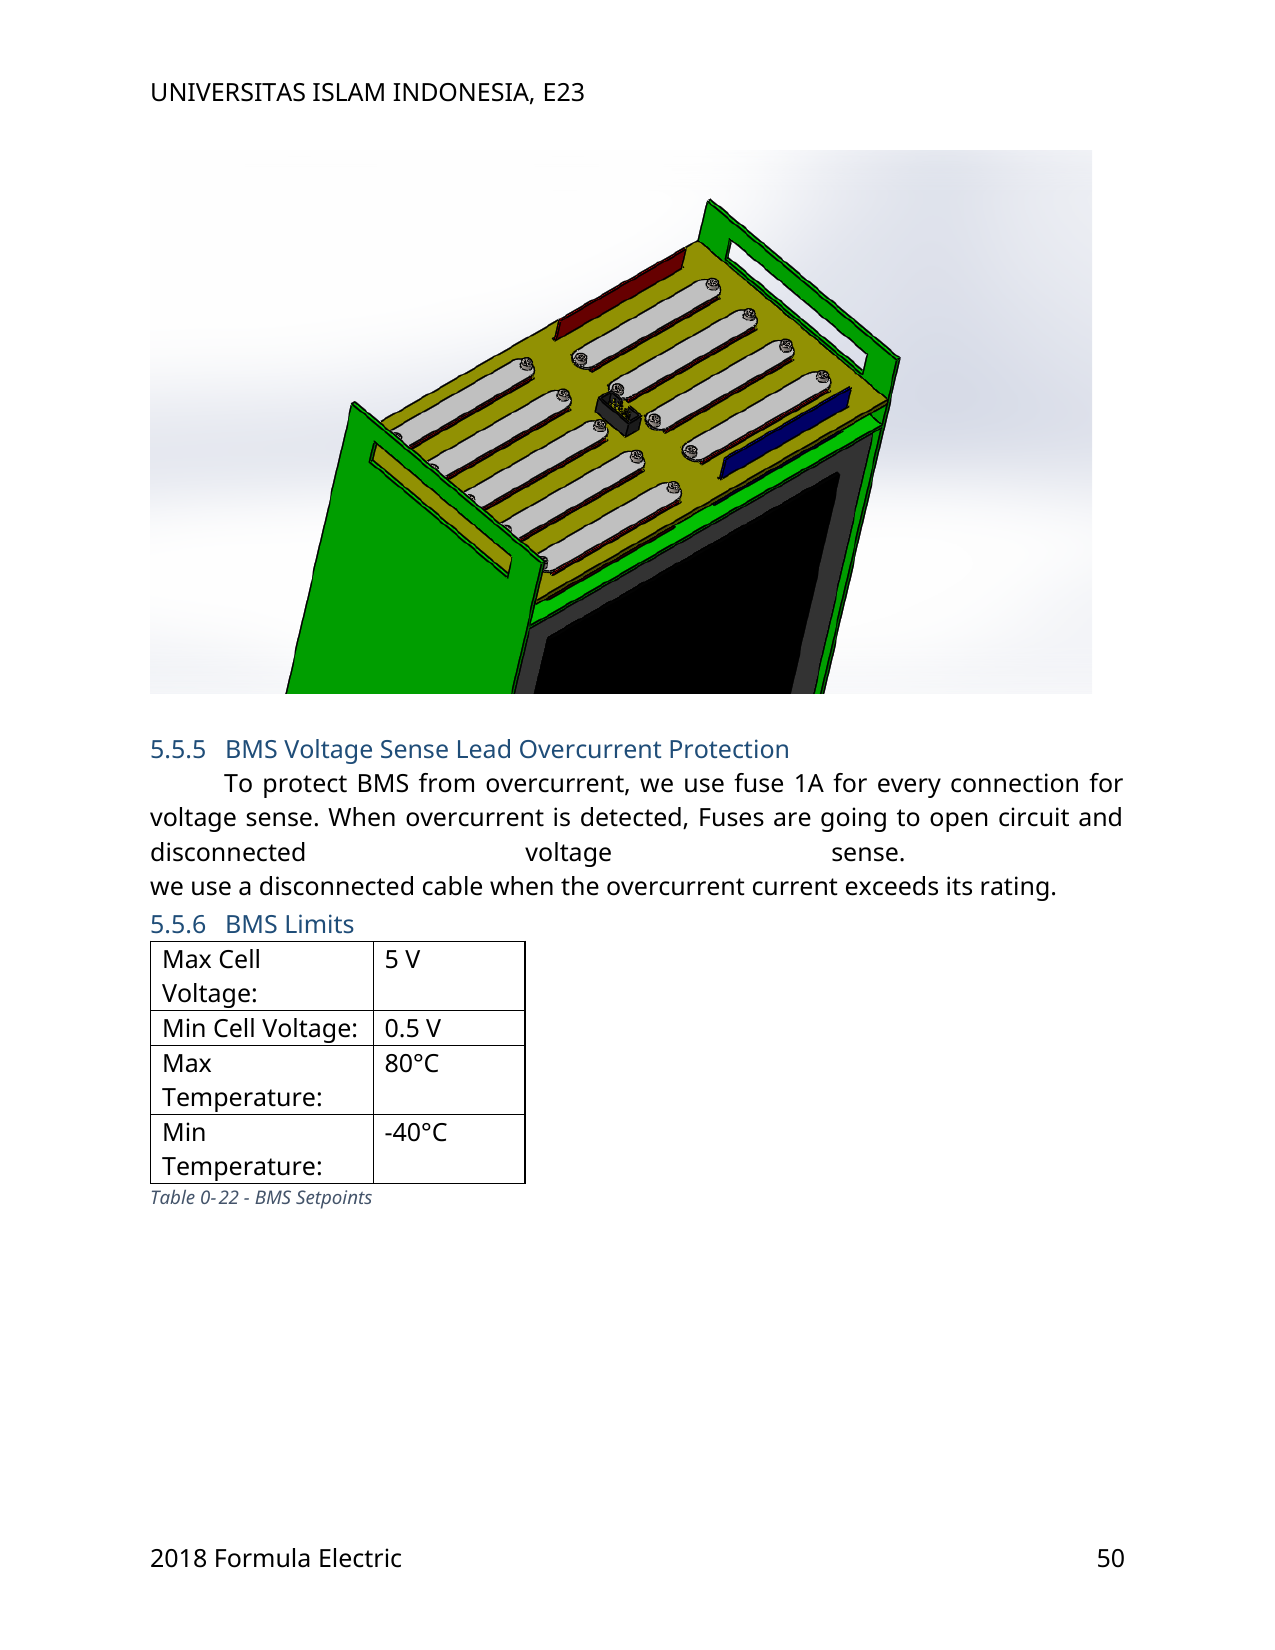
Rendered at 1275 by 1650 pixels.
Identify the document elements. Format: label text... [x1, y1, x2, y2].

table_cell -40°C [374, 1115, 524, 1183]
table_cell Min Cell Voltage: [151, 1011, 373, 1045]
table_header 5 V [374, 942, 524, 1010]
table_header Max Cell Voltage: [151, 942, 373, 1010]
text To protect BMS from overcurrent, we use fuse 1A for every connection for voltage sense. When overcurrent is detected, Fuses are going to open circuit and disconnected voltage sense. we use a disconnected cable when the overcurrent current exceeds its rating. [150, 766, 1125, 902]
subtitle BMS Limits [150, 906, 1125, 941]
subtitle BMS Voltage Sense Lead Overcurrent Protection [150, 732, 1125, 766]
picture [150, 150, 1093, 694]
table_cell Min Temperature: [151, 1115, 373, 1183]
table_cell 0.5 V [374, 1011, 524, 1045]
table_cell 80°C [374, 1046, 524, 1114]
table_cell Max Temperature: [151, 1046, 373, 1114]
